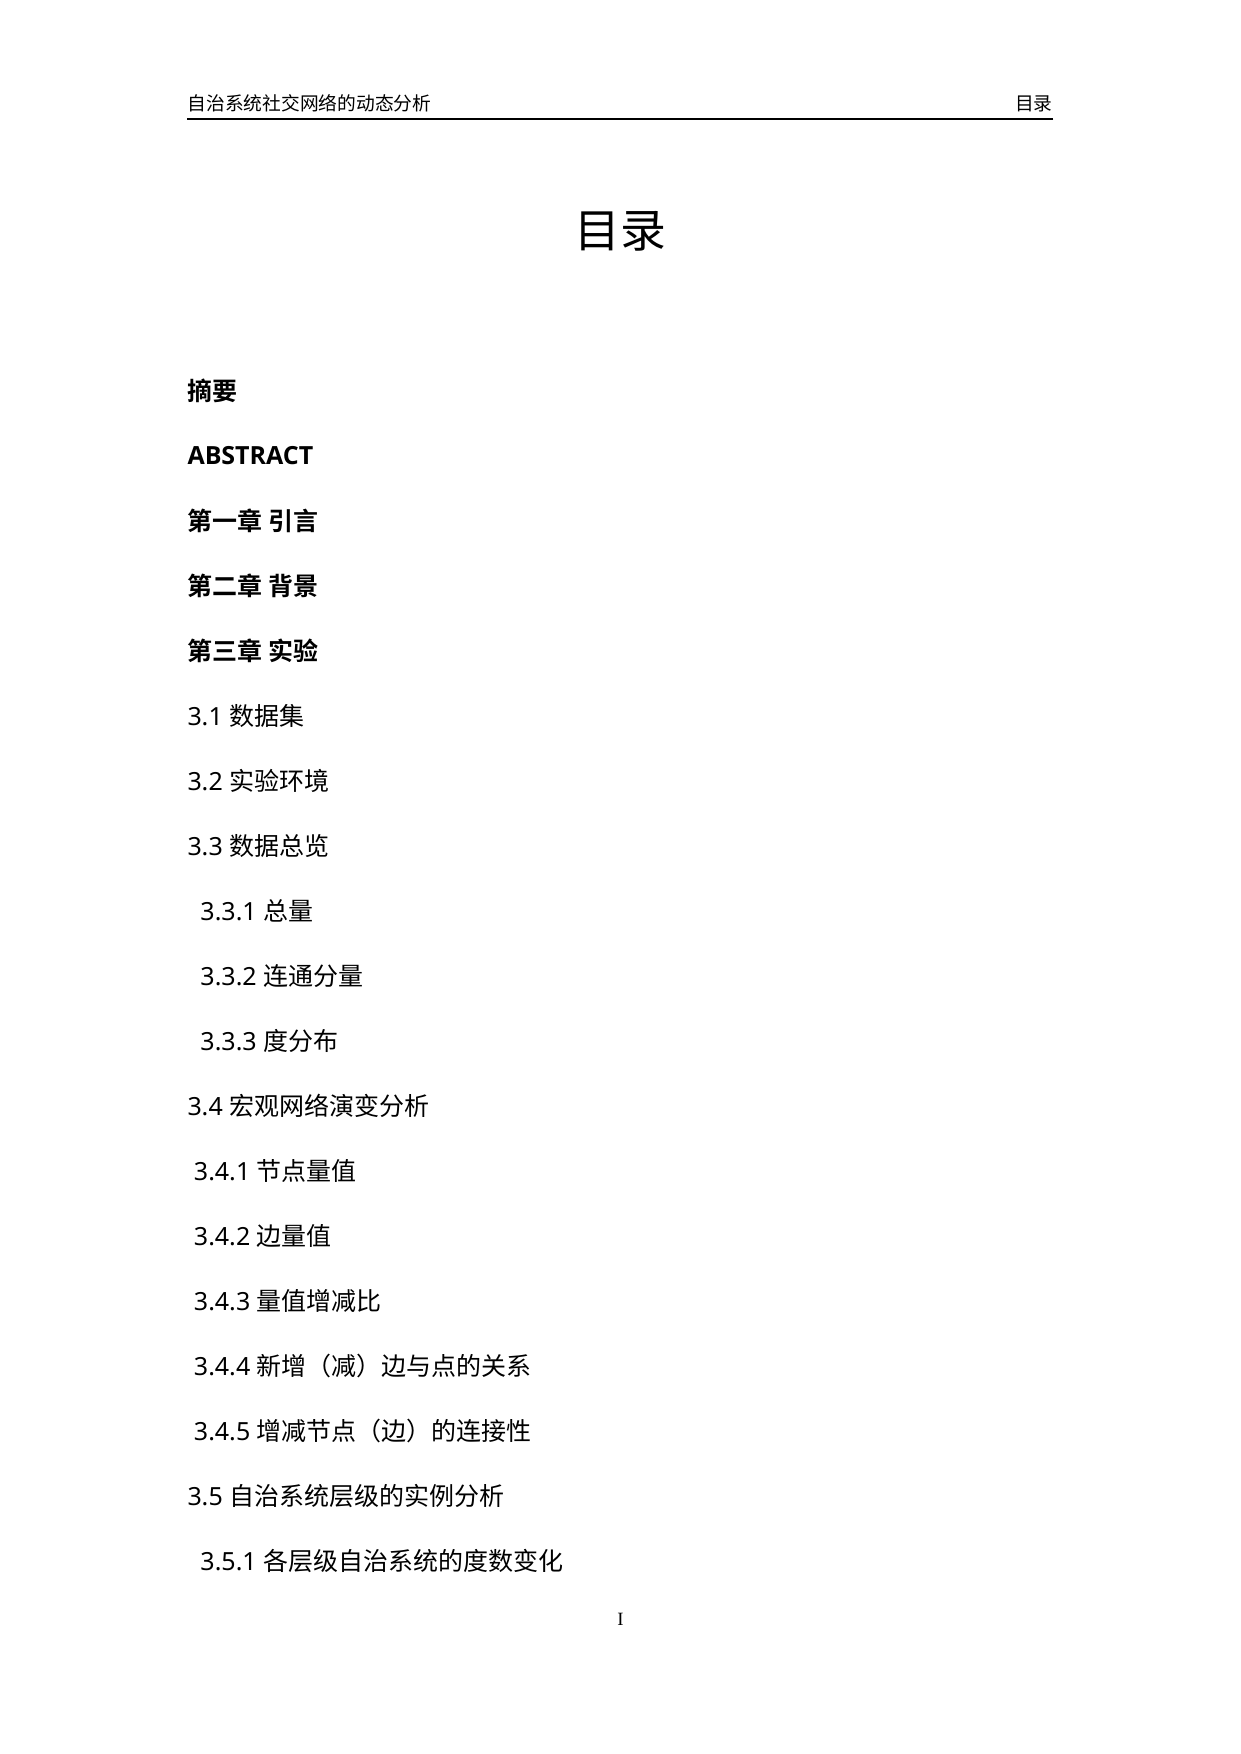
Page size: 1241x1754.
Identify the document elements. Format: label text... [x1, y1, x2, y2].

text 3.5.1 各层级自治系统的度数变化 [187, 1527, 1053, 1592]
text 第一章 引言 [187, 487, 1053, 552]
text 3.4.4 新增（减）边与点的关系 [187, 1332, 1053, 1397]
text 3.4.3 量值增减比 [187, 1267, 1053, 1332]
text 3.5 自治系统层级的实例分析 [187, 1462, 1053, 1527]
text 3.4.1 节点量值 [187, 1137, 1053, 1202]
text 3.4.5 增减节点（边）的连接性 [187, 1397, 1053, 1462]
text 第三章 实验 [187, 617, 1053, 682]
text ABSTRACT [187, 422, 1053, 487]
text 目录 [187, 178, 1053, 276]
text 3.3 数据总览 [187, 812, 1053, 877]
text 3.4 宏观网络演变分析 [187, 1072, 1053, 1137]
text 3.1 数据集 [187, 682, 1053, 747]
text 3.4.2 边量值 [187, 1202, 1053, 1267]
text 3.3.3 度分布 [187, 1007, 1053, 1072]
text 摘要 [187, 357, 1053, 422]
text 3.3.1 总量 [187, 877, 1053, 942]
text 第二章 背景 [187, 552, 1053, 617]
text 3.2 实验环境 [187, 747, 1053, 812]
text 3.3.2 连通分量 [187, 942, 1053, 1007]
